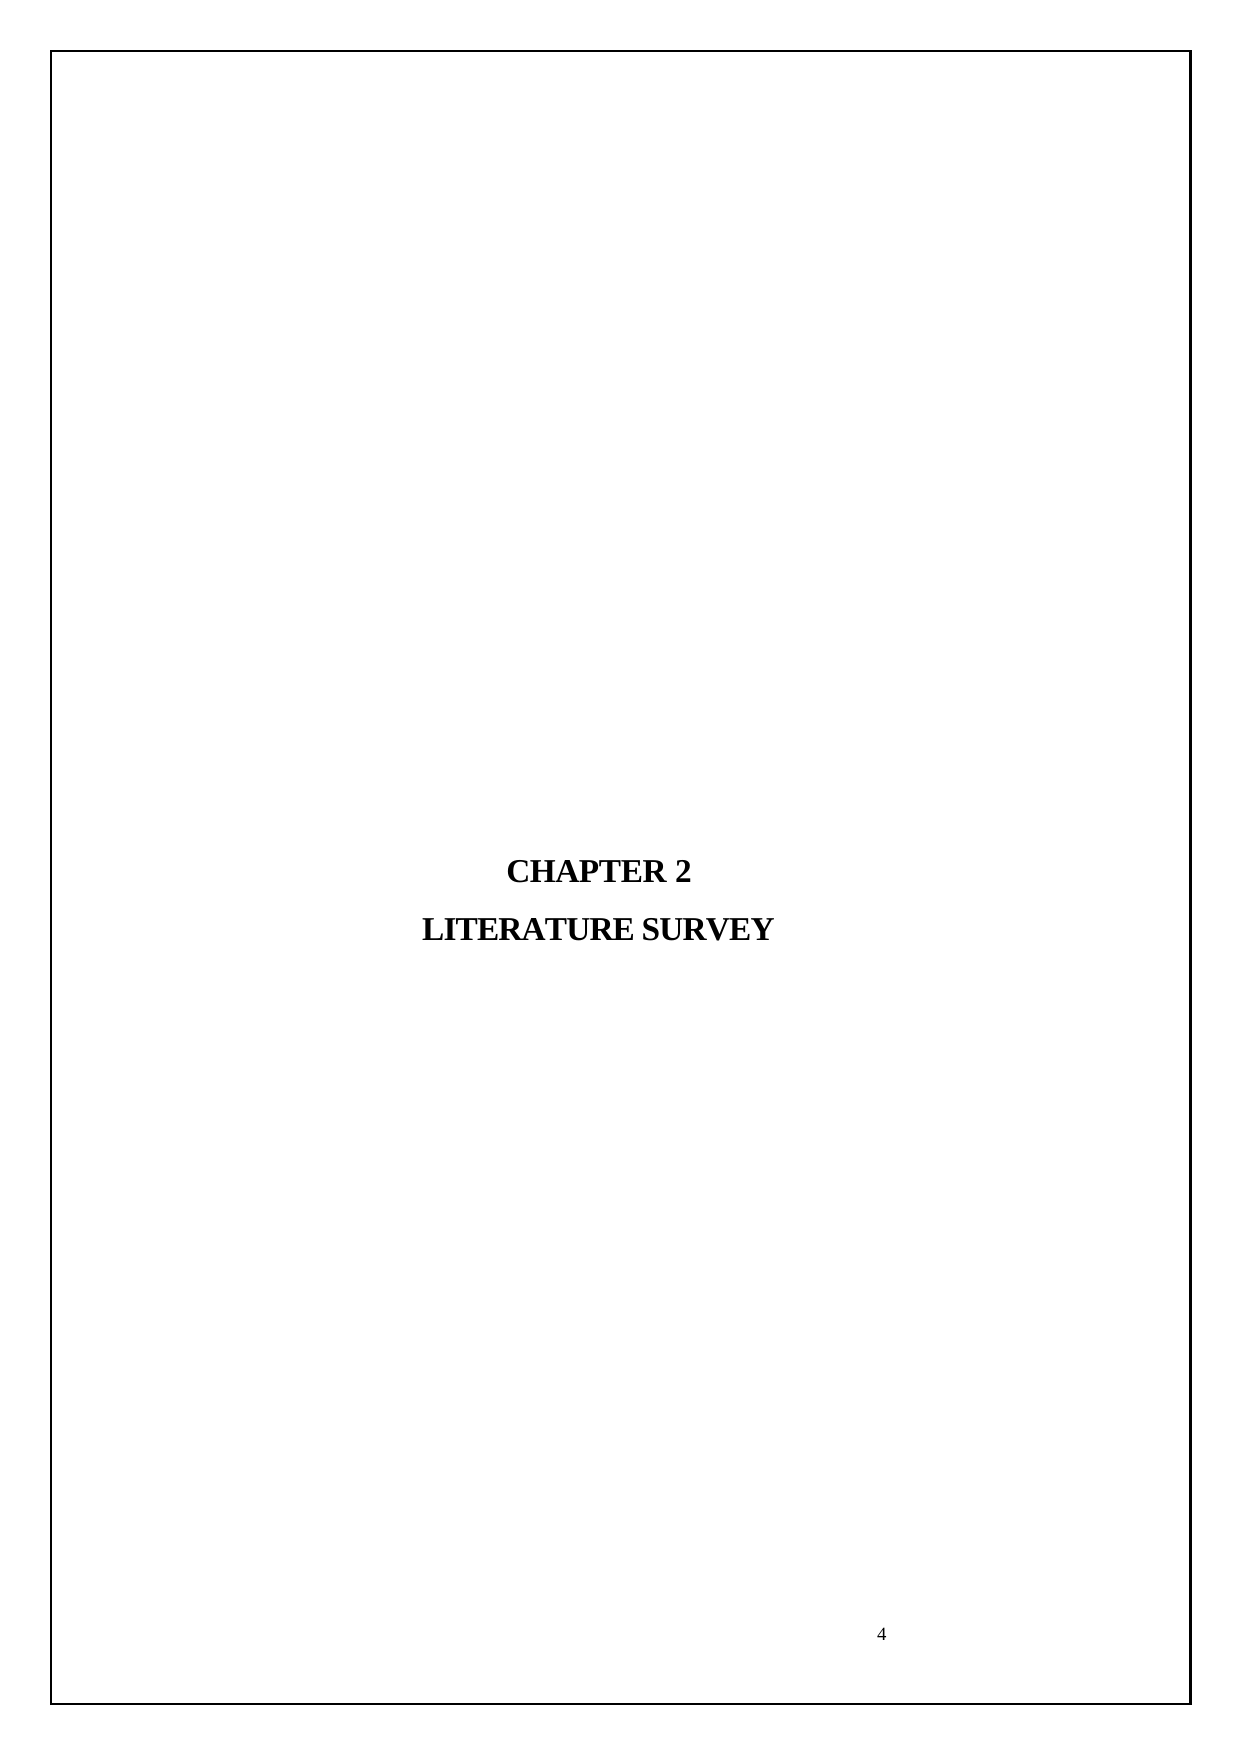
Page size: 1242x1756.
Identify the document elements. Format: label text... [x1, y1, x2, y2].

subtitle CHAPTER 2 [64, 852, 1134, 890]
text LITERATURE SURVEY [64, 909, 1132, 948]
